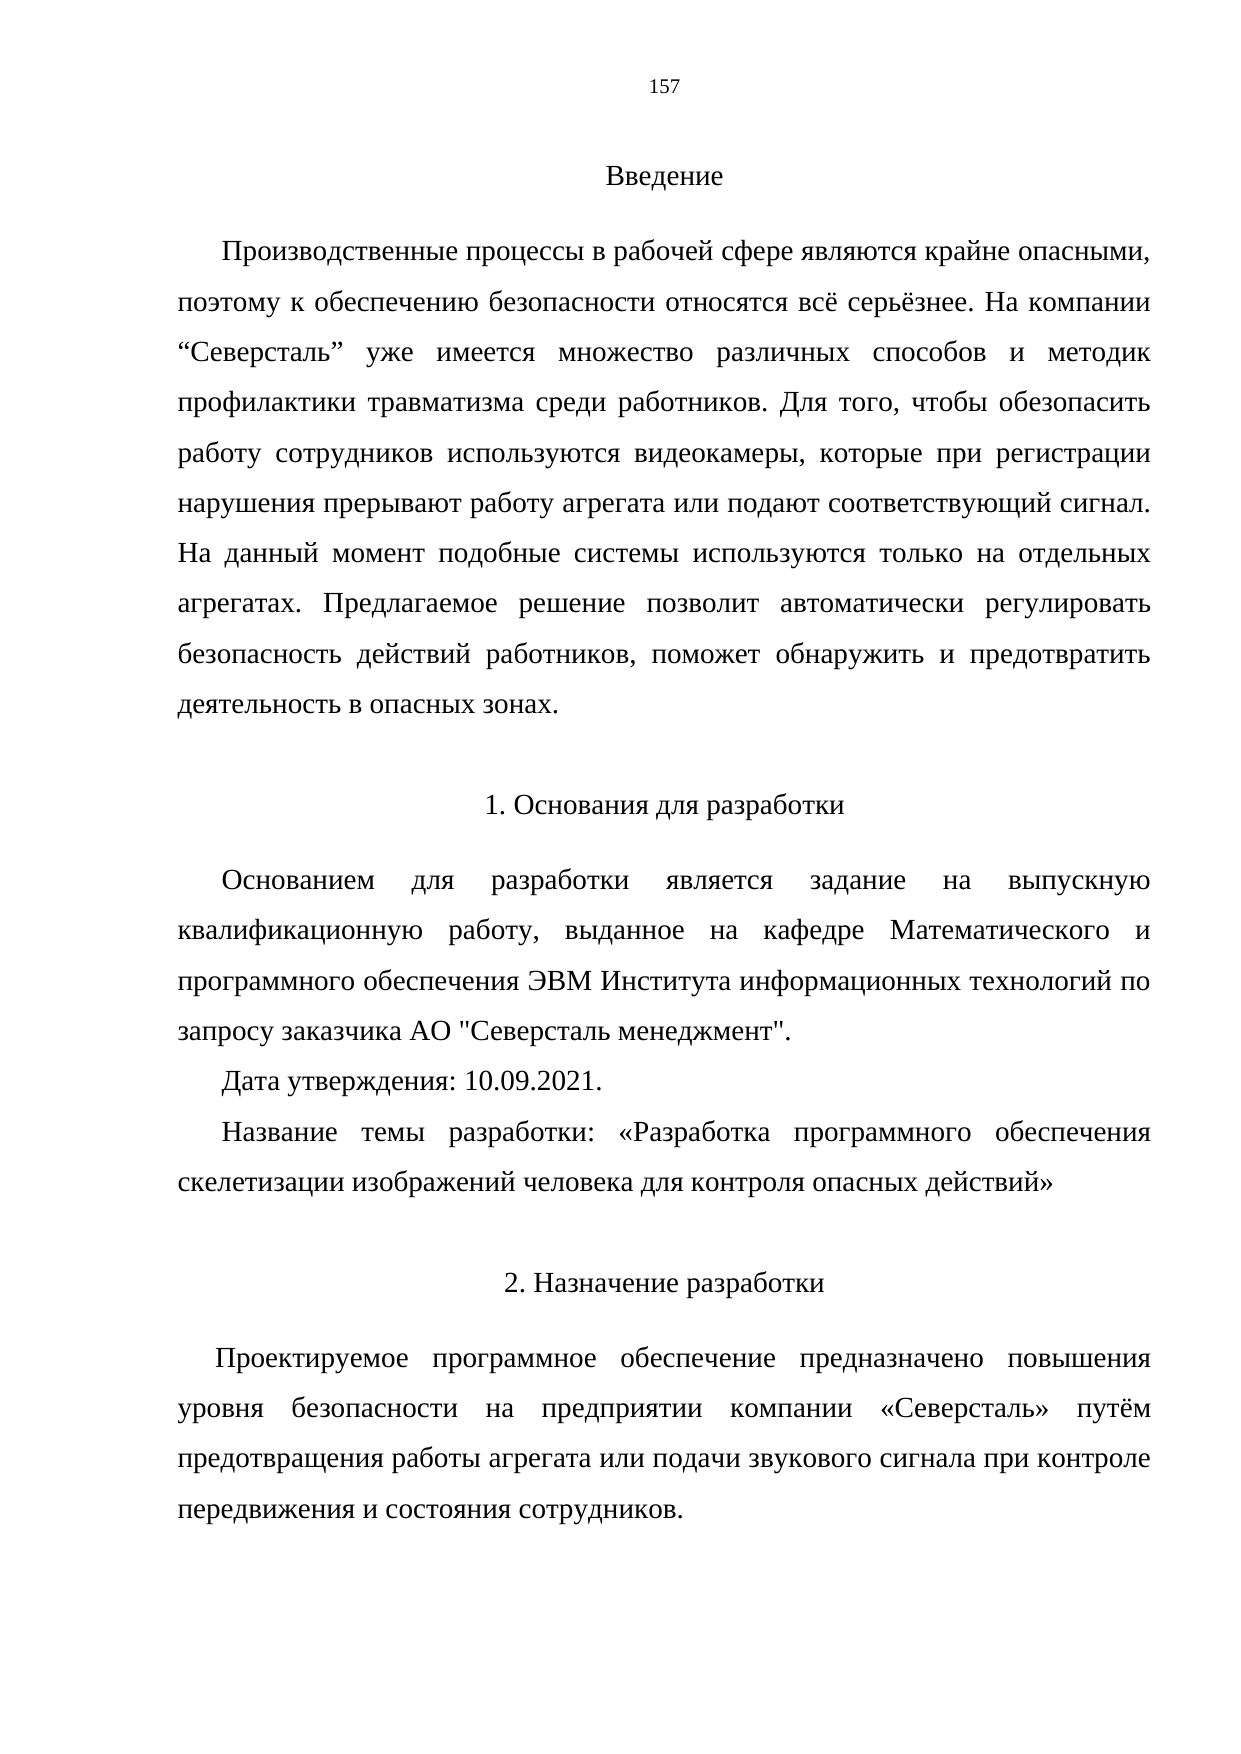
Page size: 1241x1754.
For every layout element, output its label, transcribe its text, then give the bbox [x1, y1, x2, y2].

text Введение [177, 158, 1152, 192]
text Дата утверждения: 10.09.2021. [177, 1063, 1152, 1097]
text Название темы разработки: «Разработка программного обеспечения скелетизации изображений человека для контроля опасных действий» [177, 1114, 1152, 1198]
text 2. Назначение разработки [177, 1265, 1152, 1298]
text Производственные процессы в рабочей сфере являются крайне опасными, поэтому к обеспечению безопасности относятся всё серьёзнее. На компании “Северсталь” уже имеется множество различных способов и методик профилактики травматизма среди работников. Для того, чтобы обезопасить работу сотрудников используются видеокамеры, которые при регистрации нарушения прерывают работу агрегата или подают соответствующий сигнал. На данный момент подобные системы используются только на отдельных агрегатах. Предлагаемое решение позволит автоматически регулировать безопасность действий работников, поможет обнаружить и предотвратить деятельность в опасных зонах. [177, 233, 1152, 720]
text 1. Основания для разработки [177, 787, 1152, 820]
text Основанием для разработки является задание на выпускную квалификационную работу, выданное на кафедре Математического и программного обеспечения ЭВМ Института информационных технологий по запросу заказчика АО "Северсталь менеджмент". [177, 862, 1152, 1047]
text Проектируемое программное обеспечение предназначено повышения уровня безопасности на предприятии компании «Северсталь» путём предотвращения работы агрегата или подачи звукового сигнала при контроле передвижения и состояния сотрудников. [177, 1340, 1152, 1524]
